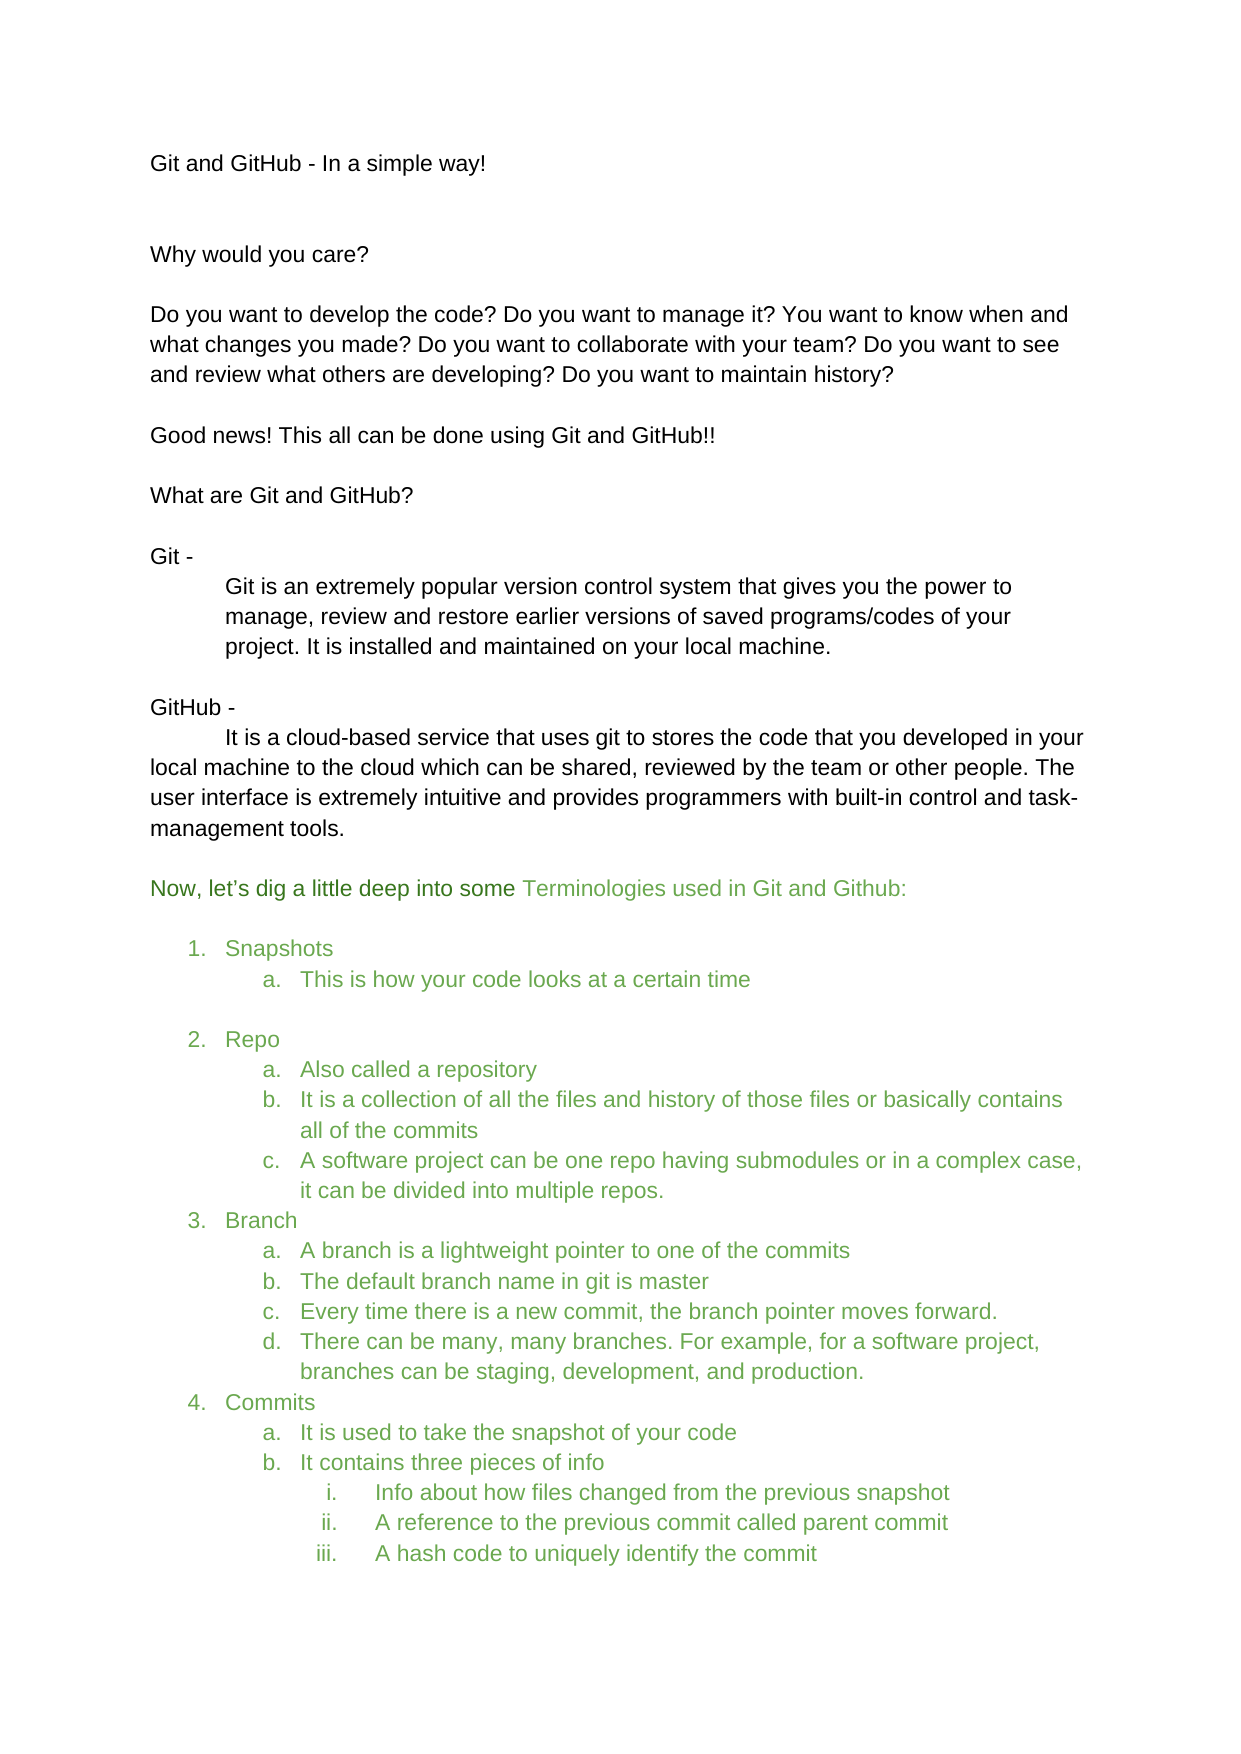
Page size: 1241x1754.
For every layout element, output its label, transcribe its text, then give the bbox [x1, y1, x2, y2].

list It contains three pieces of info [262, 1449, 1090, 1475]
list Commits [187, 1388, 1090, 1415]
list Branch [187, 1207, 1090, 1234]
text Git and GitHub - In a simple way! [150, 150, 1090, 176]
list This is how your code looks at a certain time [262, 966, 1090, 992]
list Info about how files changed from the previous snapshot [337, 1479, 1090, 1506]
list A hash code to uniquely identify the commit [337, 1539, 1090, 1566]
text Git - [150, 543, 1090, 569]
text Do you want to develop the code? Do you want to manage it? You want to know when and what changes you made? Do you want to collaborate with your team? Do you want to see and review what others are developing? Do you want to maintain history? [150, 301, 1090, 388]
text Why would you care? [150, 241, 1090, 267]
list There can be many, many branches. For example, for a software project, branches can be staging, development, and production. [262, 1328, 1090, 1385]
text It is a cloud-based service that uses git to stores the code that you developed in your local machine to the cloud which can be shared, reviewed by the team or other people. The user interface is extremely intuitive and provides programmers with built-in control and task-management tools. [150, 724, 1090, 841]
list The default branch name in git is master [262, 1268, 1090, 1294]
list Every time there is a new commit, the branch pointer moves forward. [262, 1298, 1090, 1324]
text Git is an extremely popular version control system that gives you the power to manage, review and restore earlier versions of saved programs/codes of your project. It is installed and maintained on your local machine. [225, 573, 1090, 660]
list A reference to the previous commit called parent commit [337, 1509, 1090, 1536]
list Repo [187, 1026, 1090, 1052]
text Now, let’s dig a little deep into some Terminologies used in Git and Github: [150, 875, 1090, 901]
list It is used to take the snapshot of your code [262, 1419, 1090, 1445]
list It is a collection of all the files and history of those files or basically contains all of the commits [262, 1086, 1090, 1143]
text GitHub - [150, 694, 1090, 720]
list A software project can be one repo having submodules or in a complex case, it can be divided into multiple repos. [262, 1147, 1090, 1203]
text What are Git and GitHub? [150, 482, 1090, 509]
list A branch is a lightweight pointer to one of the commits [262, 1237, 1090, 1264]
text Good news! This all can be done using Git and GitHub!! [150, 422, 1090, 448]
list Also called a repository [262, 1056, 1090, 1083]
list Snapshots [187, 935, 1090, 962]
